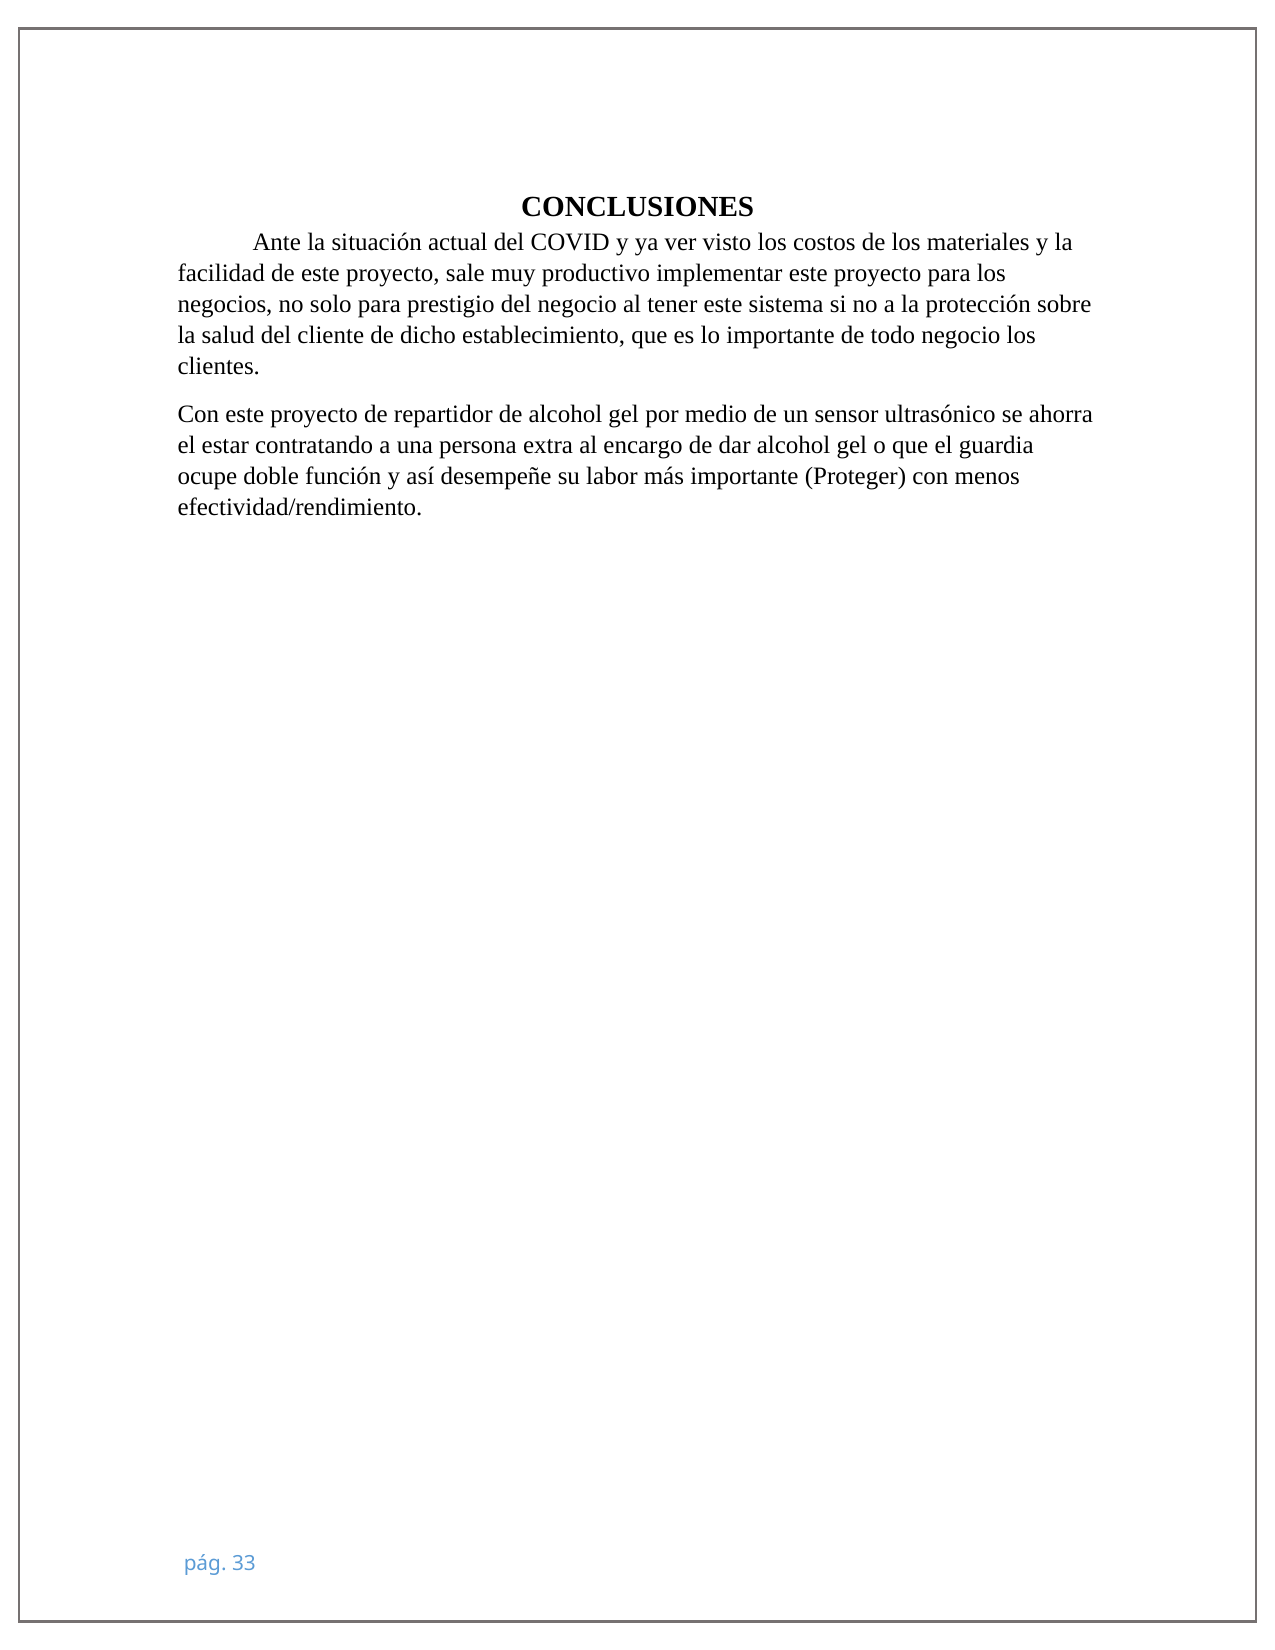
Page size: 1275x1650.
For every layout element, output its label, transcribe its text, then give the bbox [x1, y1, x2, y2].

text Ante la situación actual del COVID y ya ver visto los costos de los materiales y la facilidad de este proyecto, sale muy productivo implementar este proyecto para los negocios, no solo para prestigio del negocio al tener este sistema si no a la protección sobre la salud del cliente de dicho establecimiento, que es lo importante de todo negocio los clientes. [177, 227, 1098, 380]
subtitle CONCLUSIONES [177, 189, 1098, 223]
text Con este proyecto de repartidor de alcohol gel por medio de un sensor ultrasónico se ahorra el estar contratando a una persona extra al encargo de dar alcohol gel o que el guardia ocupe doble función y así desempeñe su labor más importante (Proteger) con menos efectividad/rendimiento. [177, 399, 1098, 521]
